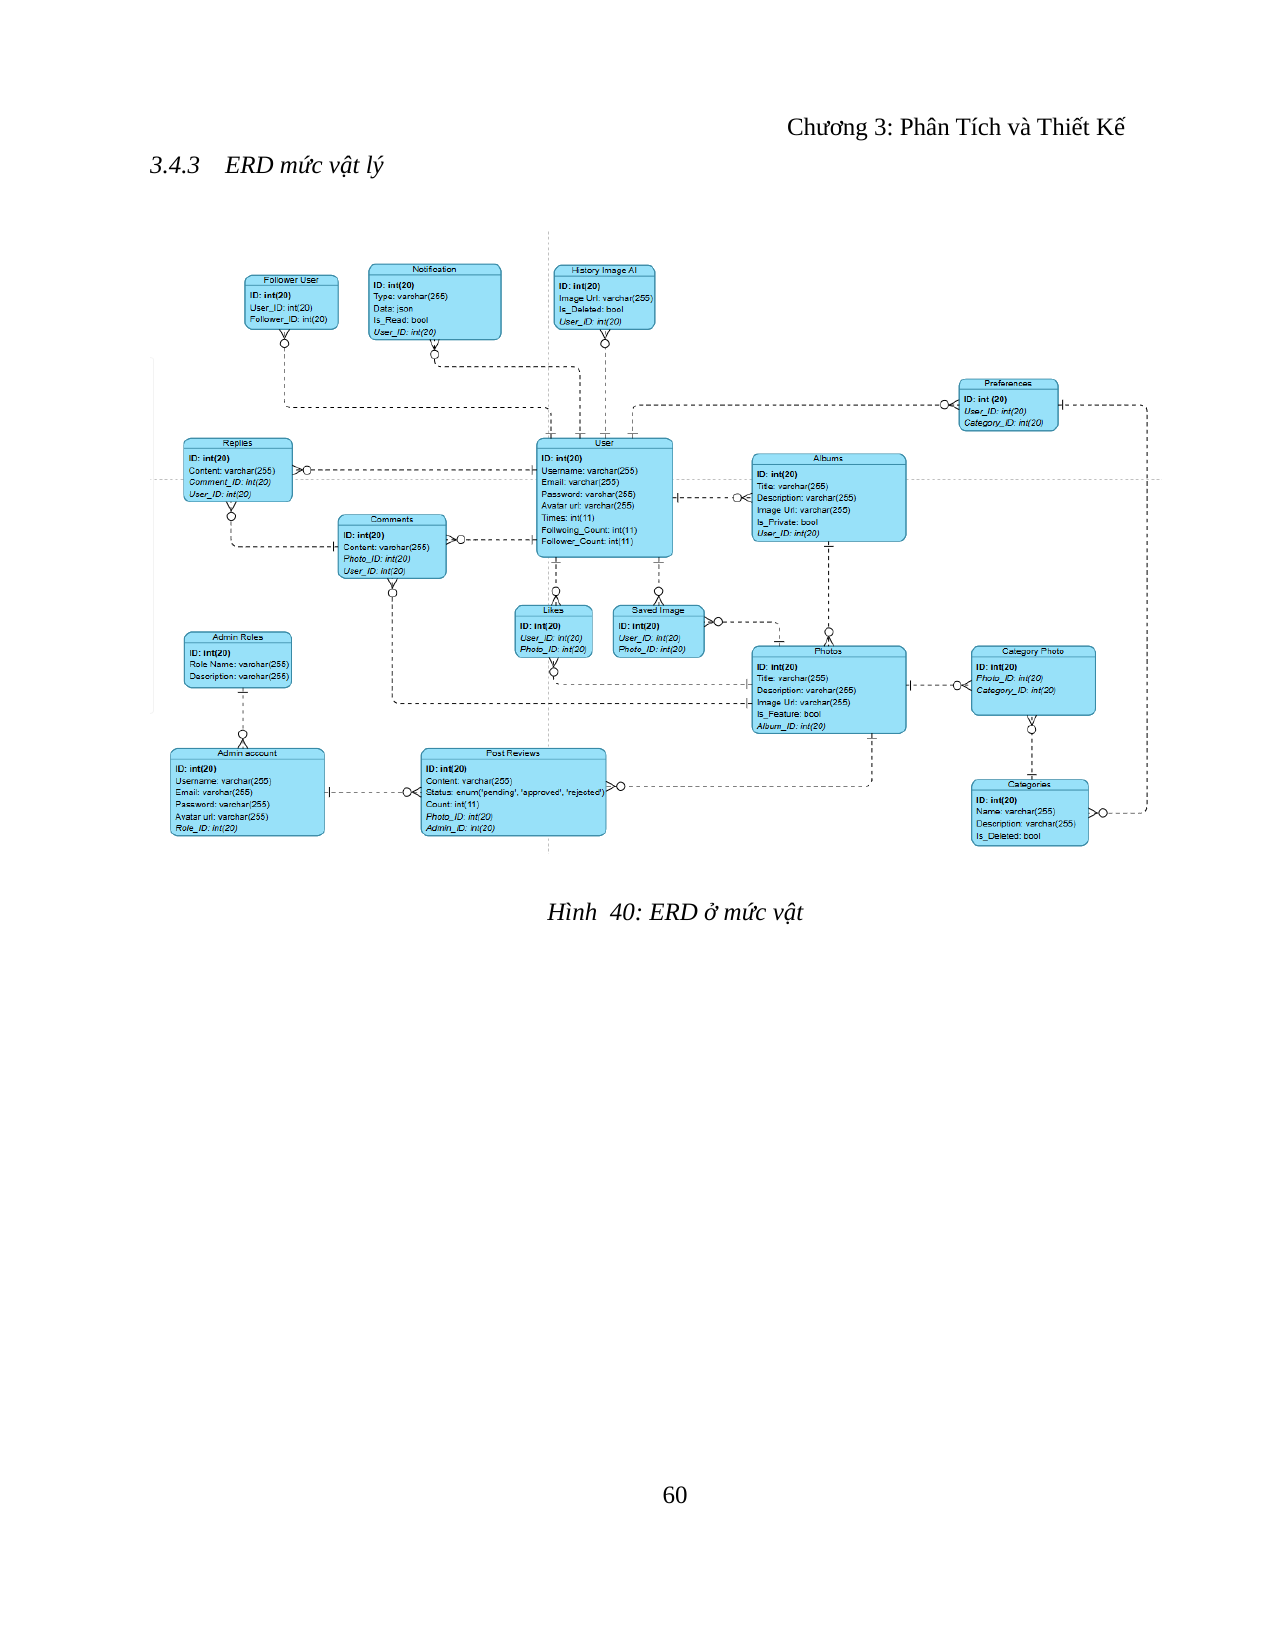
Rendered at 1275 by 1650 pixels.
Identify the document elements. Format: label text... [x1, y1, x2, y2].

picture [150, 230, 1162, 854]
text Hình 40: ERD ở mức vật [150, 897, 1125, 926]
subtitle ERD mức vật lý [150, 150, 1125, 179]
